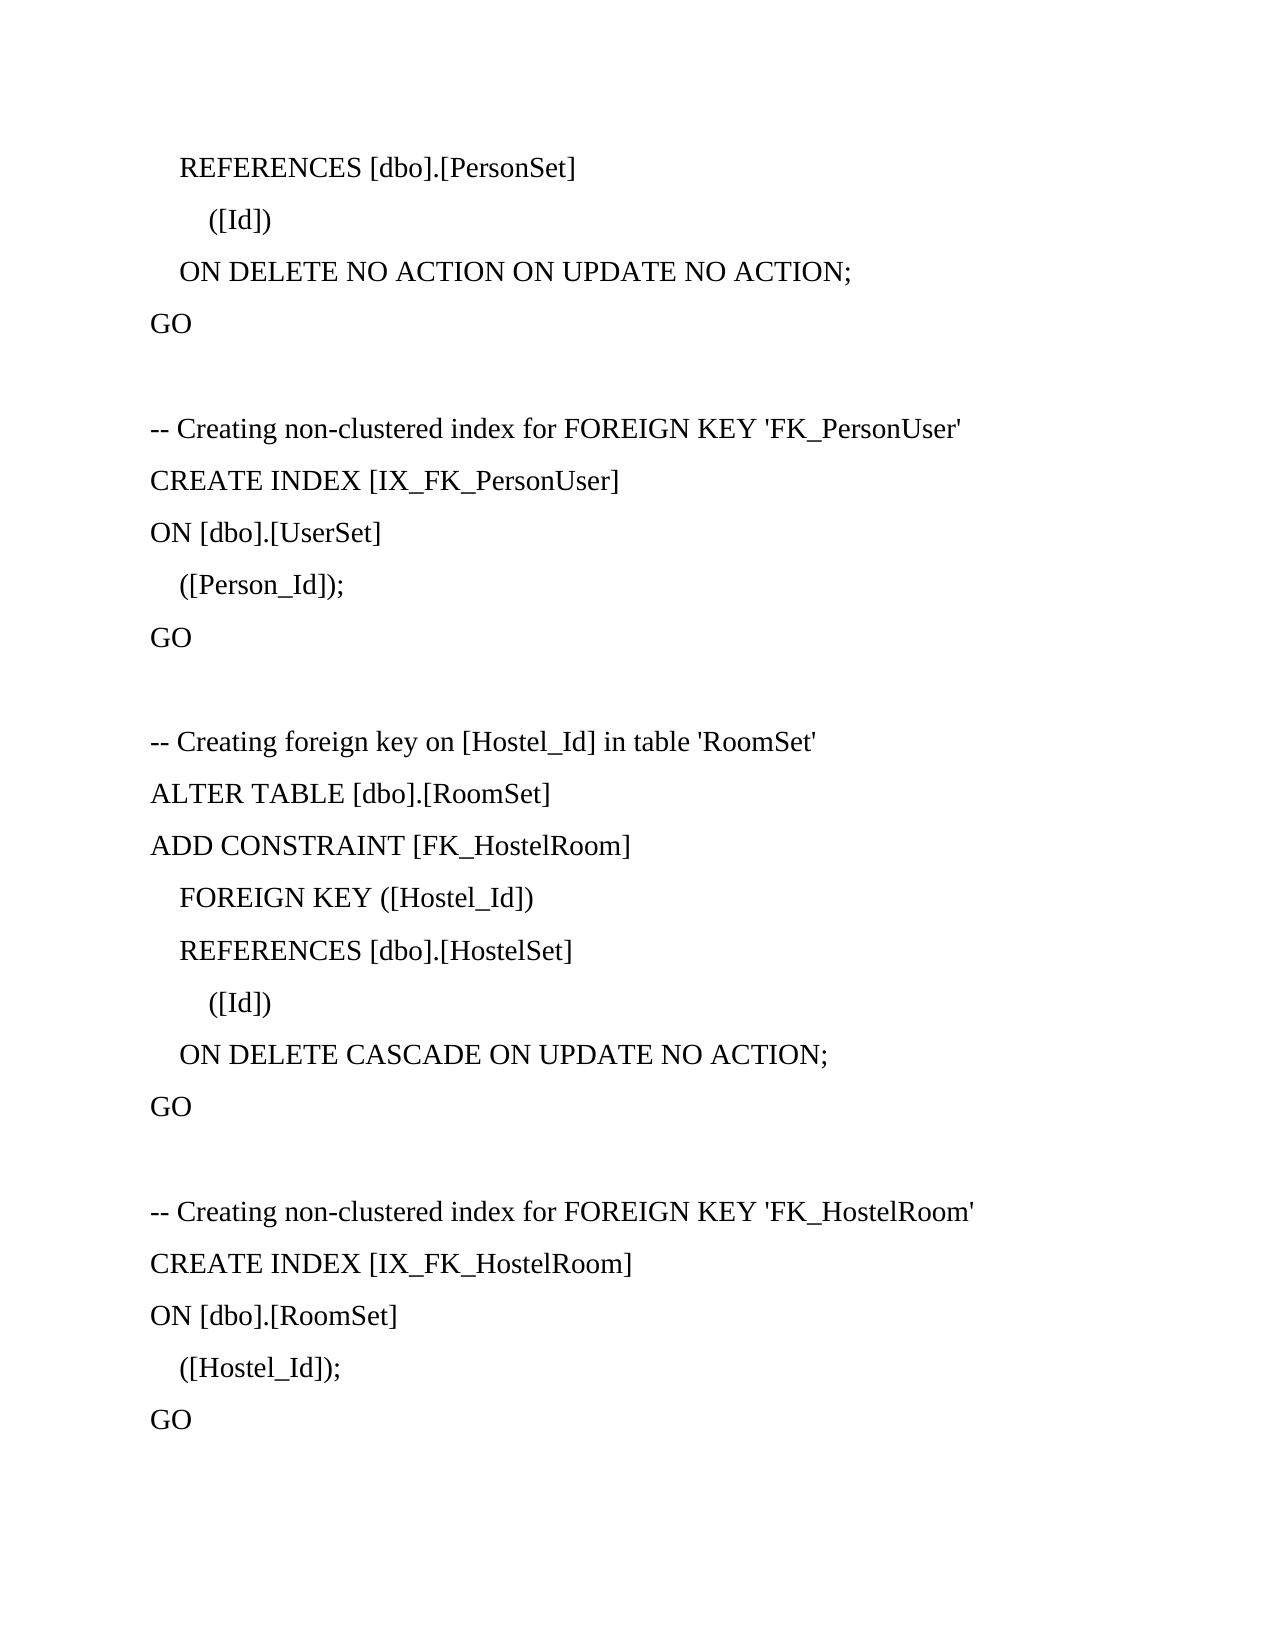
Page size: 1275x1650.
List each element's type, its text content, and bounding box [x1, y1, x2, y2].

text -- Creating non-clustered index for FOREIGN KEY 'FK_HostelRoom' [150, 1194, 1125, 1227]
text -- Creating foreign key on [Hostel_Id] in table 'RoomSet' [150, 724, 1125, 758]
text GO [150, 1089, 1125, 1123]
text ([Person_Id]); [150, 567, 1125, 601]
text ([Id]) [150, 202, 1125, 236]
text FOREIGN KEY ([Hostel_Id]) [150, 881, 1125, 914]
text CREATE INDEX [IX_FK_HostelRoom] [150, 1246, 1125, 1279]
text CREATE INDEX [IX_FK_PersonUser] [150, 463, 1125, 497]
text ON [dbo].[UserSet] [150, 515, 1125, 549]
text GO [150, 620, 1125, 653]
text GO [150, 1402, 1125, 1436]
text ON DELETE NO ACTION ON UPDATE NO ACTION; [150, 254, 1125, 288]
text ADD CONSTRAINT [FK_HostelRoom] [150, 828, 1125, 862]
text REFERENCES [dbo].[PersonSet] [150, 150, 1125, 183]
text ON [dbo].[RoomSet] [150, 1298, 1125, 1332]
text ([Hostel_Id]); [150, 1350, 1125, 1384]
text ON DELETE CASCADE ON UPDATE NO ACTION; [150, 1037, 1125, 1071]
text REFERENCES [dbo].[HostelSet] [150, 933, 1125, 966]
text ALTER TABLE [dbo].[RoomSet] [150, 776, 1125, 810]
text -- Creating non-clustered index for FOREIGN KEY 'FK_PersonUser' [150, 411, 1125, 444]
text ([Id]) [150, 985, 1125, 1018]
text GO [150, 307, 1125, 340]
